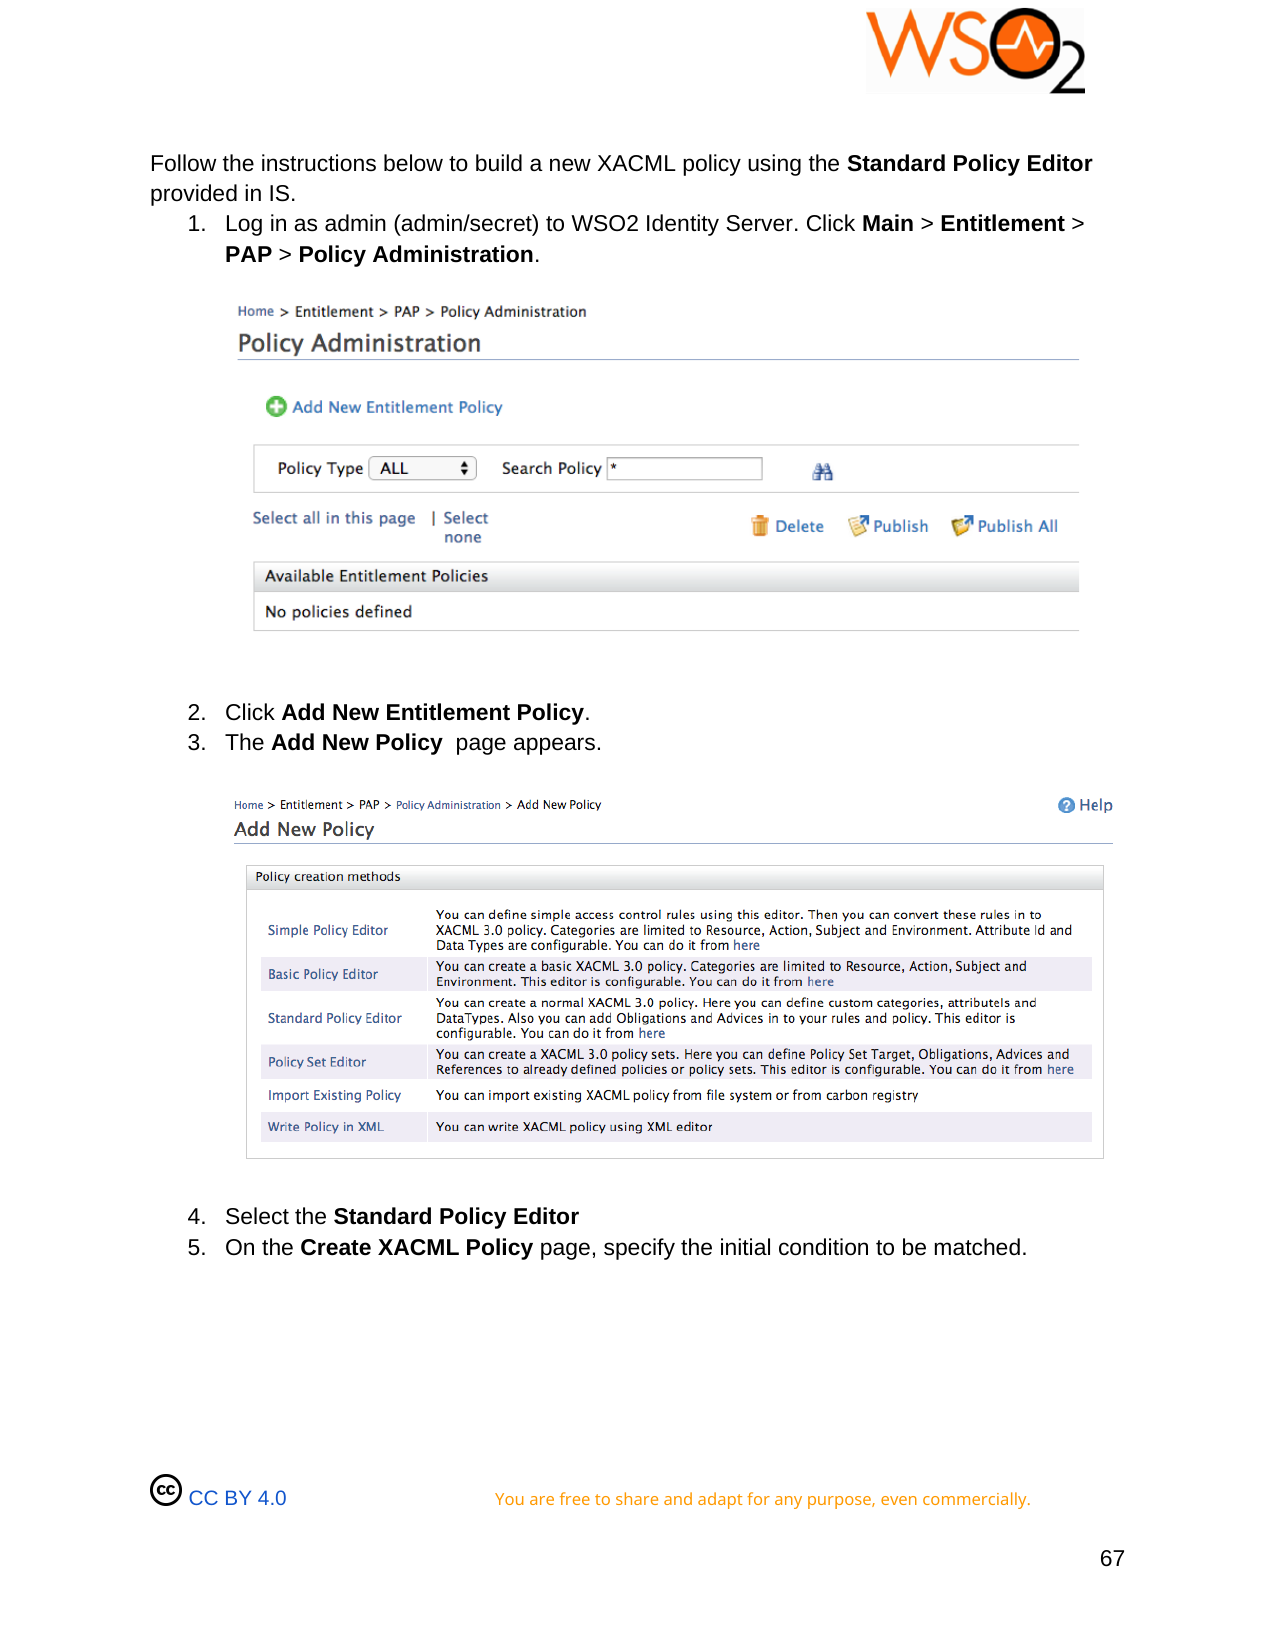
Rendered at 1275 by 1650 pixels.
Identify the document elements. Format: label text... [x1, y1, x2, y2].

list Select the Standard Policy Editor [187, 1203, 1125, 1230]
picture [865, 7, 1085, 94]
list The Add New Policy page appears. [187, 729, 1125, 755]
list Log in as admin (admin/secret) to WSO2 Identity Server. Click Main > Entitlement > PAP > Policy Administration. [187, 210, 1125, 267]
picture [225, 789, 1117, 1173]
text Follow the instructions below to build a new XACML policy using the Standard Policy Editor provided in IS. [150, 150, 1125, 207]
list On the Create XACML Policy page, specify the initial condition to be matched. [187, 1233, 1125, 1260]
picture [150, 1474, 182, 1506]
picture [225, 301, 1080, 668]
list Click Add New Entitlement Policy. [187, 698, 1125, 725]
